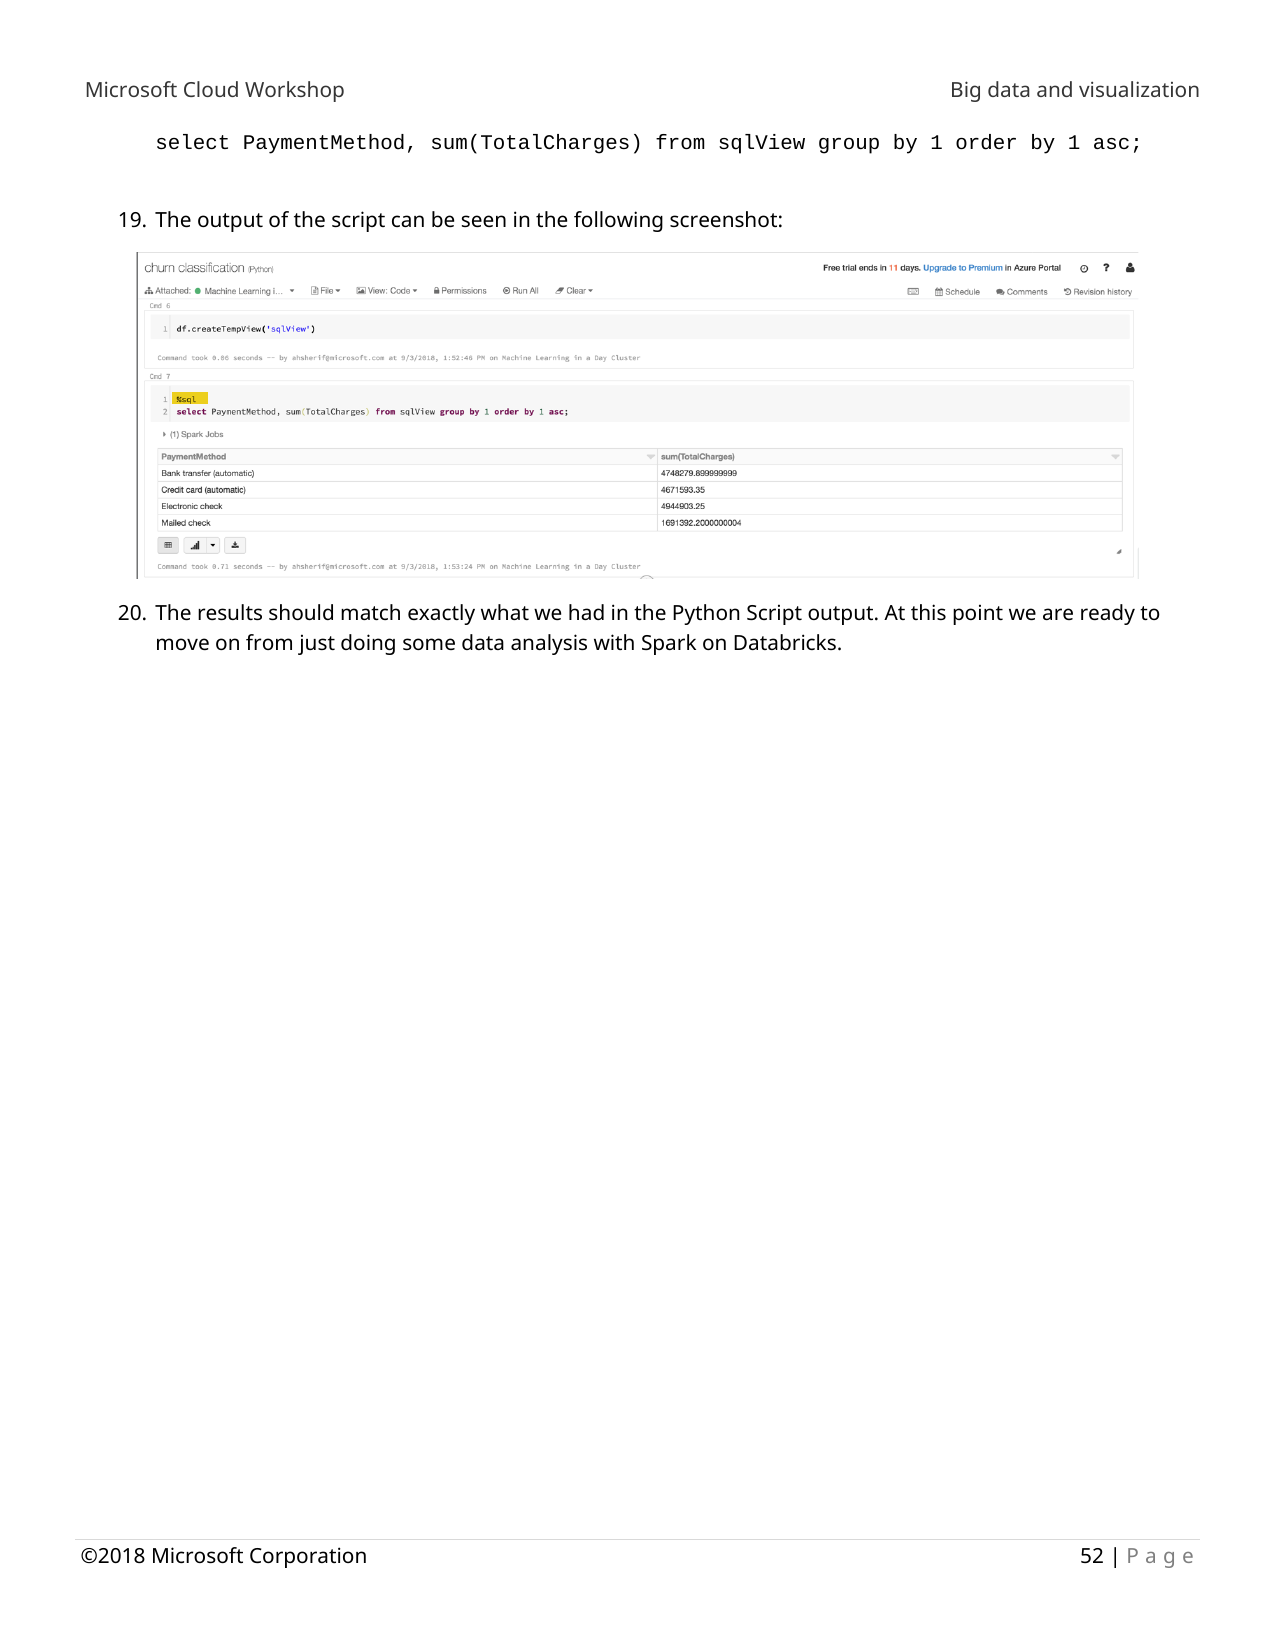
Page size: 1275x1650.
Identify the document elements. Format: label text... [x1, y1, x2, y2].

list The results should match exactly what we had in the Python Script output. At this point we are ready to move on from just doing some data analysis with Spark on Databricks. [118, 598, 1200, 657]
text select PaymentMethod, sum(TotalCharges) from sqlView group by 1 order by 1 asc; [155, 132, 1200, 156]
list The output of the script can be seen in the following screenshot: [118, 205, 1200, 233]
picture [136, 252, 1139, 579]
